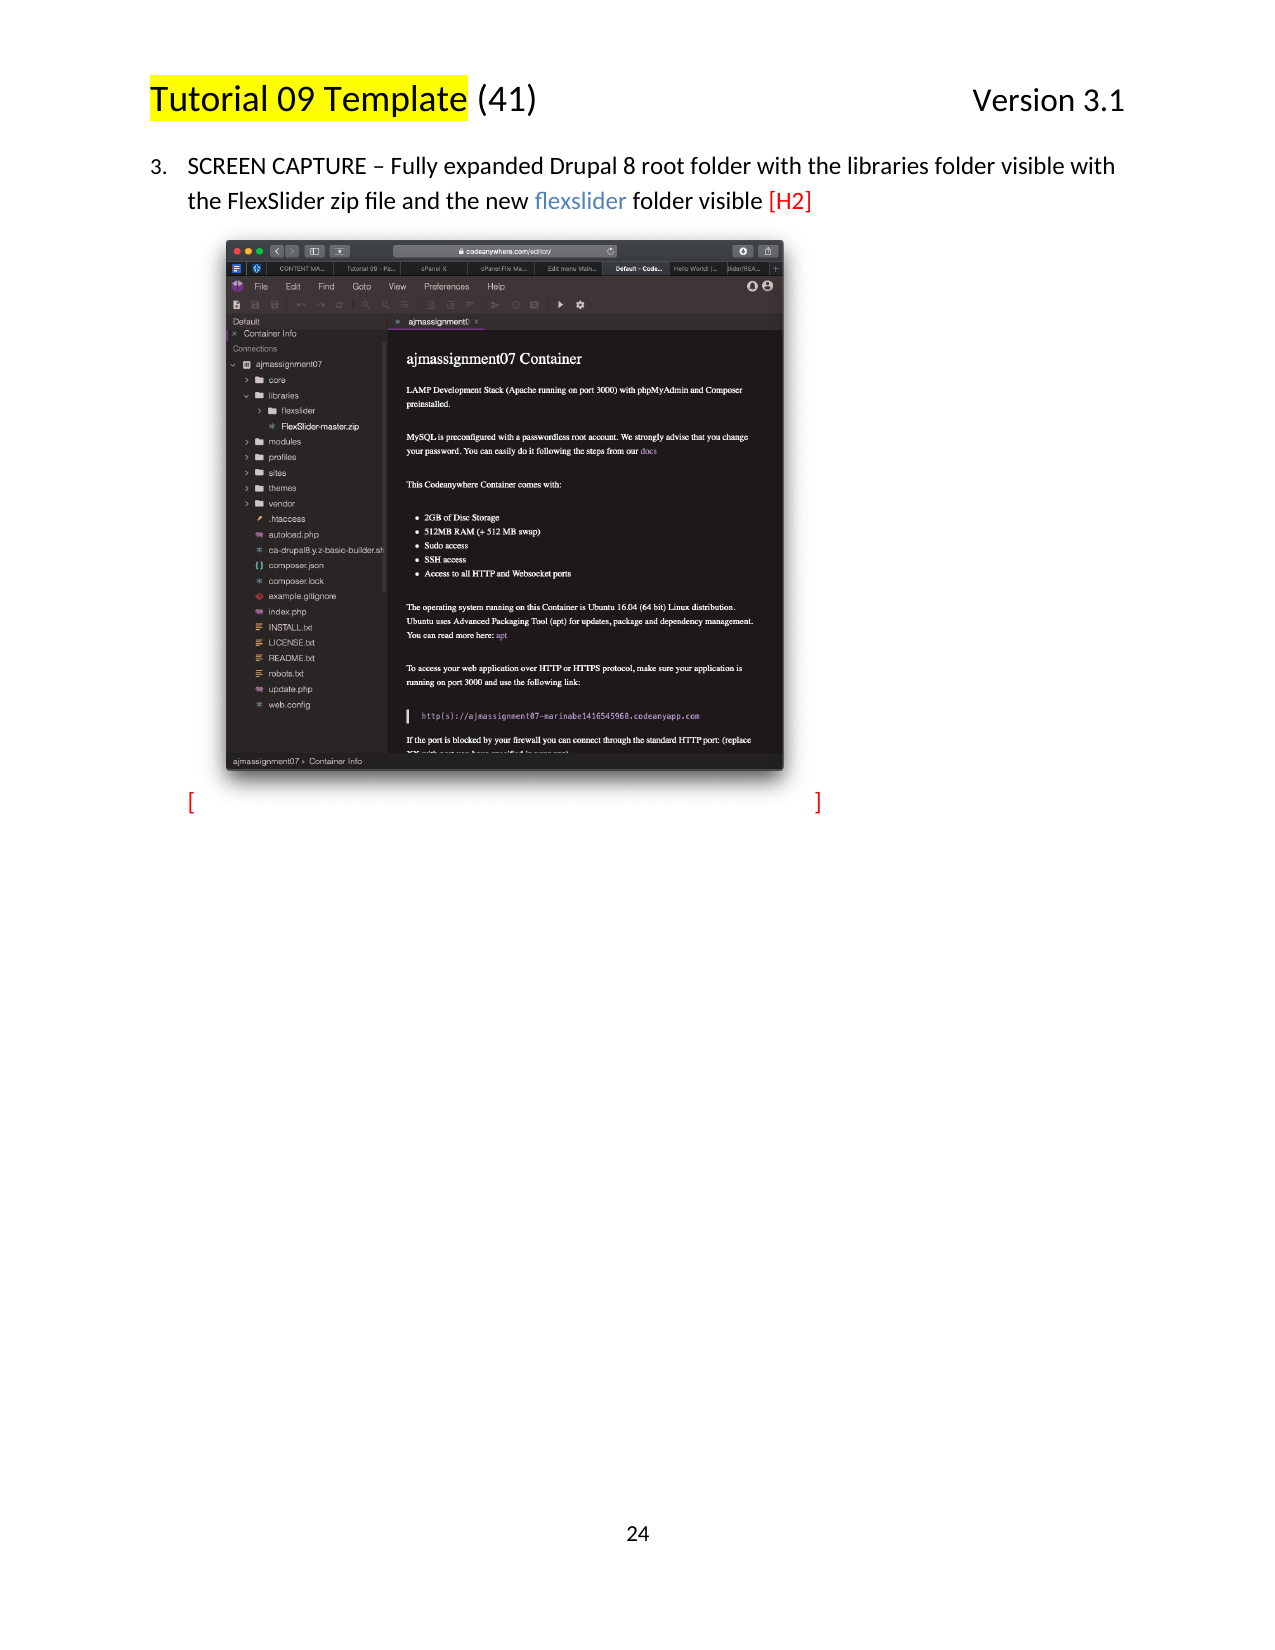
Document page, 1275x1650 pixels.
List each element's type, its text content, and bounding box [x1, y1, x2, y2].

picture [195, 220, 814, 811]
